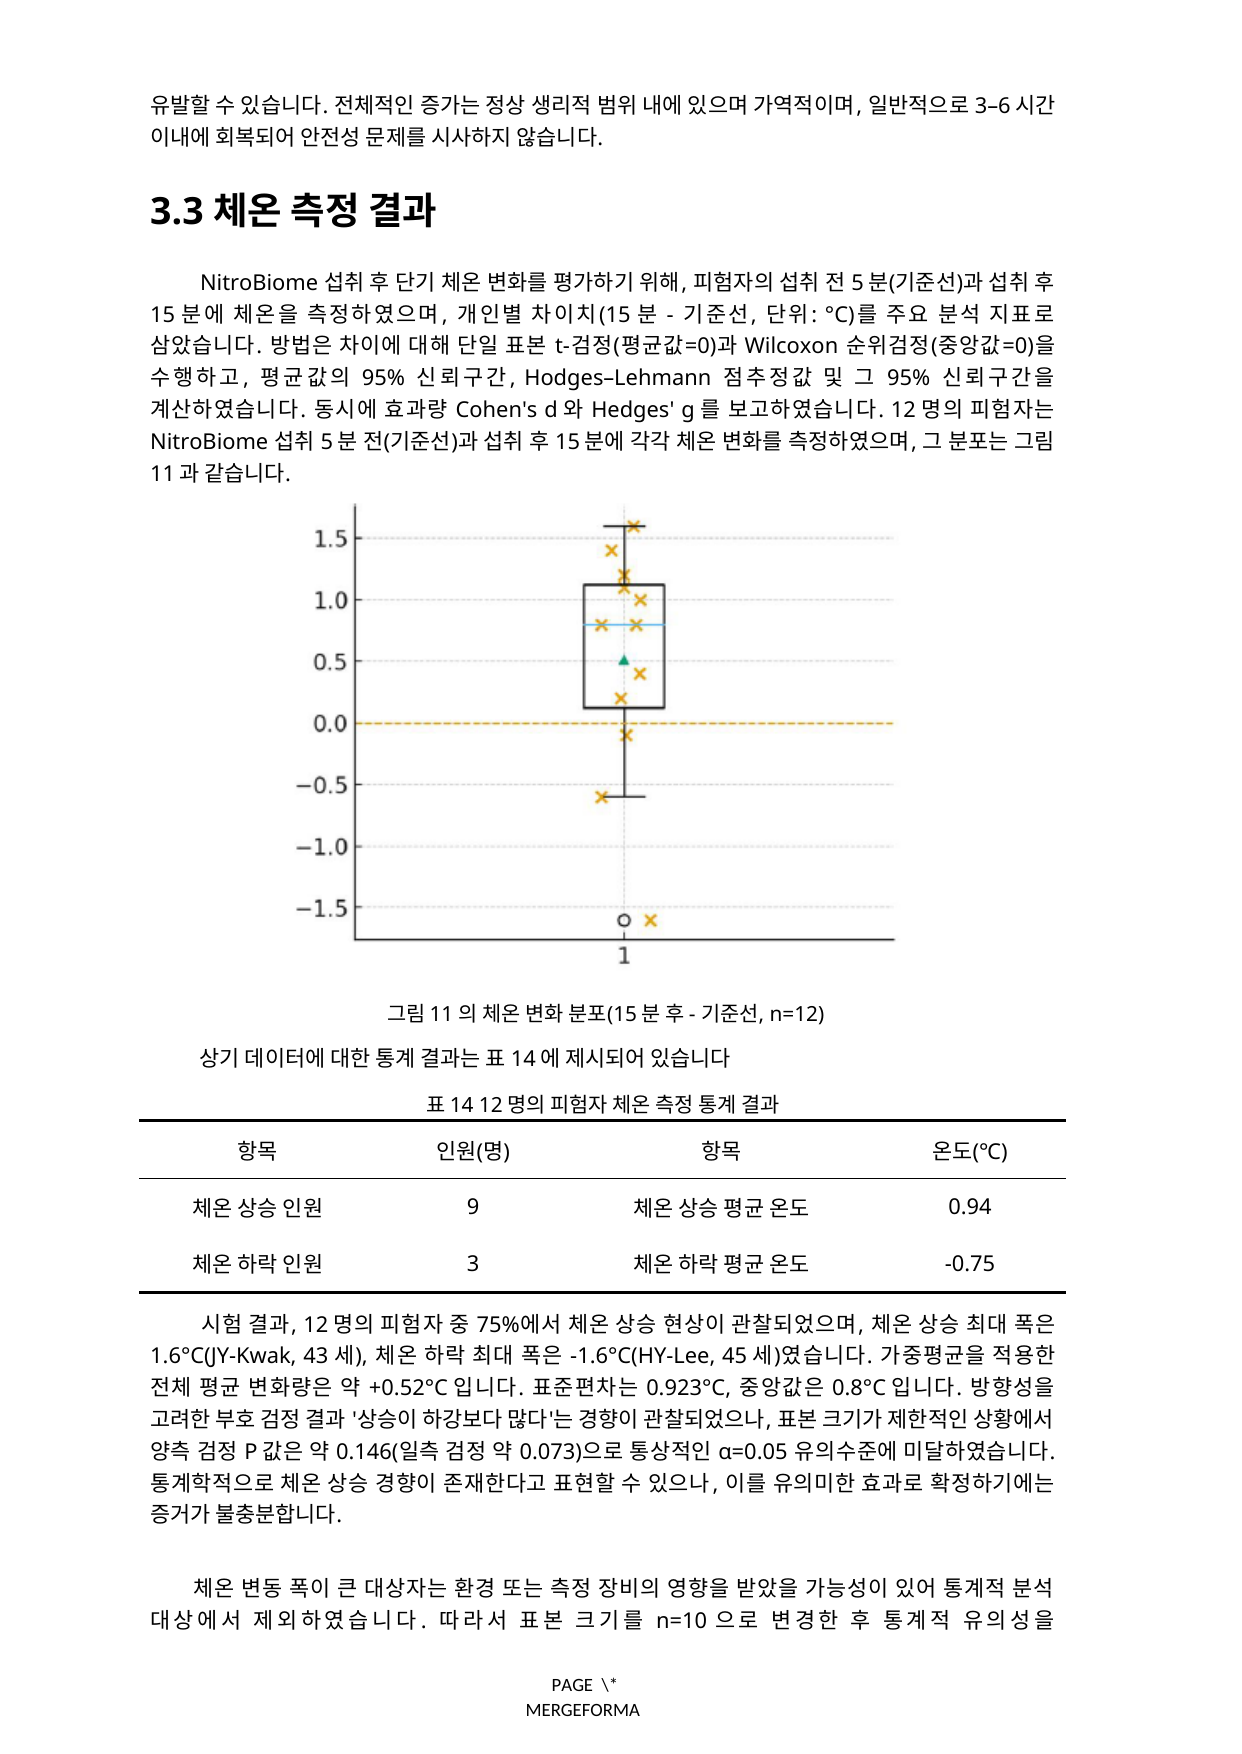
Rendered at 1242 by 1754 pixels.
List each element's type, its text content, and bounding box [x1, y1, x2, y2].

table_cell 체온 하락 인원 [139, 1235, 371, 1291]
table_cell 9 [371, 1179, 569, 1235]
table_header 항목 [569, 1122, 867, 1178]
table_cell 0.94 [868, 1179, 1066, 1235]
table_cell -0.75 [868, 1235, 1066, 1291]
table_header 항목 [139, 1122, 371, 1178]
text NitroBiome 섭취 후 단기 체온 변화를 평가하기 위해, 피험자의 섭취 전 5분(기준선)과 섭취 후 15분에 체온을 측정하였으며, 개인별 차이치(15분 - 기준선, 단위: °C)를 주요 분석 지표로 삼았습니다. 방법은 차이에 대해 단일 표본 t-검정(평균값=0)과 Wilcoxon 순위검정(중앙값=0)을 수행하고, 평균값의 95% 신뢰구간, Hodges–Lehmann 점추정값 및 그 95% 신뢰구간을 계산하였습니다. 동시에 효과량 Cohen's d와 Hedges' g를 보고하였습니다. 12명의 피험자는 NitroBiome 섭취 5분 전(기준선)과 섭취 후 15분에 각각 체온 변화를 측정하였으며, 그 분포는 그림 11과 같습니다. [150, 265, 1055, 487]
picture [278, 499, 927, 986]
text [150, 1571, 1055, 1635]
table_header 인원(명) [371, 1122, 569, 1178]
table_cell 3 [371, 1235, 569, 1291]
text 상기 데이터에 대한 통계 결과는 표 14에 제시되어 있습니다 [150, 1041, 1055, 1072]
table_cell 체온 상승 평균 온도 [569, 1179, 867, 1235]
text 그림11 의 체온 변화 분포(15분 후 - 기준선, n=12) [150, 998, 1055, 1028]
text 표14 12명의 피험자 체온 측정 통계 결과 [150, 1088, 1055, 1118]
table_cell 체온 상승 인원 [139, 1179, 371, 1235]
text 시험 결과, 12명의 피험자 중 75%에서 체온 상승 현상이 관찰되었으며, 체온 상승 최대 폭은 1.6°C(JY-Kwak, 43세), 체온 하락 최대 폭은 -1.6°C(HY-Lee, 45세)였습니다. 가중평균을 적용한 전체 평균 변화량은 약 +0.52°C입니다. 표준편차는 0.923°C, 중앙값은 0.8°C입니다. 방향성을 고려한 부호 검정 결과 '상승이 하강보다 많다'는 경향이 관찰되었으나, 표본 크기가 제한적인 상황에서 양측 검정 P값은 약 0.146(일측 검정 약 0.073)으로 통상적인 α=0.05 유의수준에 미달하였습니다. 통계학적으로 체온 상승 경향이 존재한다고 표현할 수 있으나, 이를 유의미한 효과로 확정하기에는 증거가 불충분합니다. [150, 1307, 1055, 1529]
table_cell 체온 하락 평균 온도 [569, 1235, 867, 1291]
text 3.3 체온 측정 결과 [150, 181, 1055, 236]
table_header 온도(℃) [868, 1122, 1066, 1178]
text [150, 88, 1055, 152]
